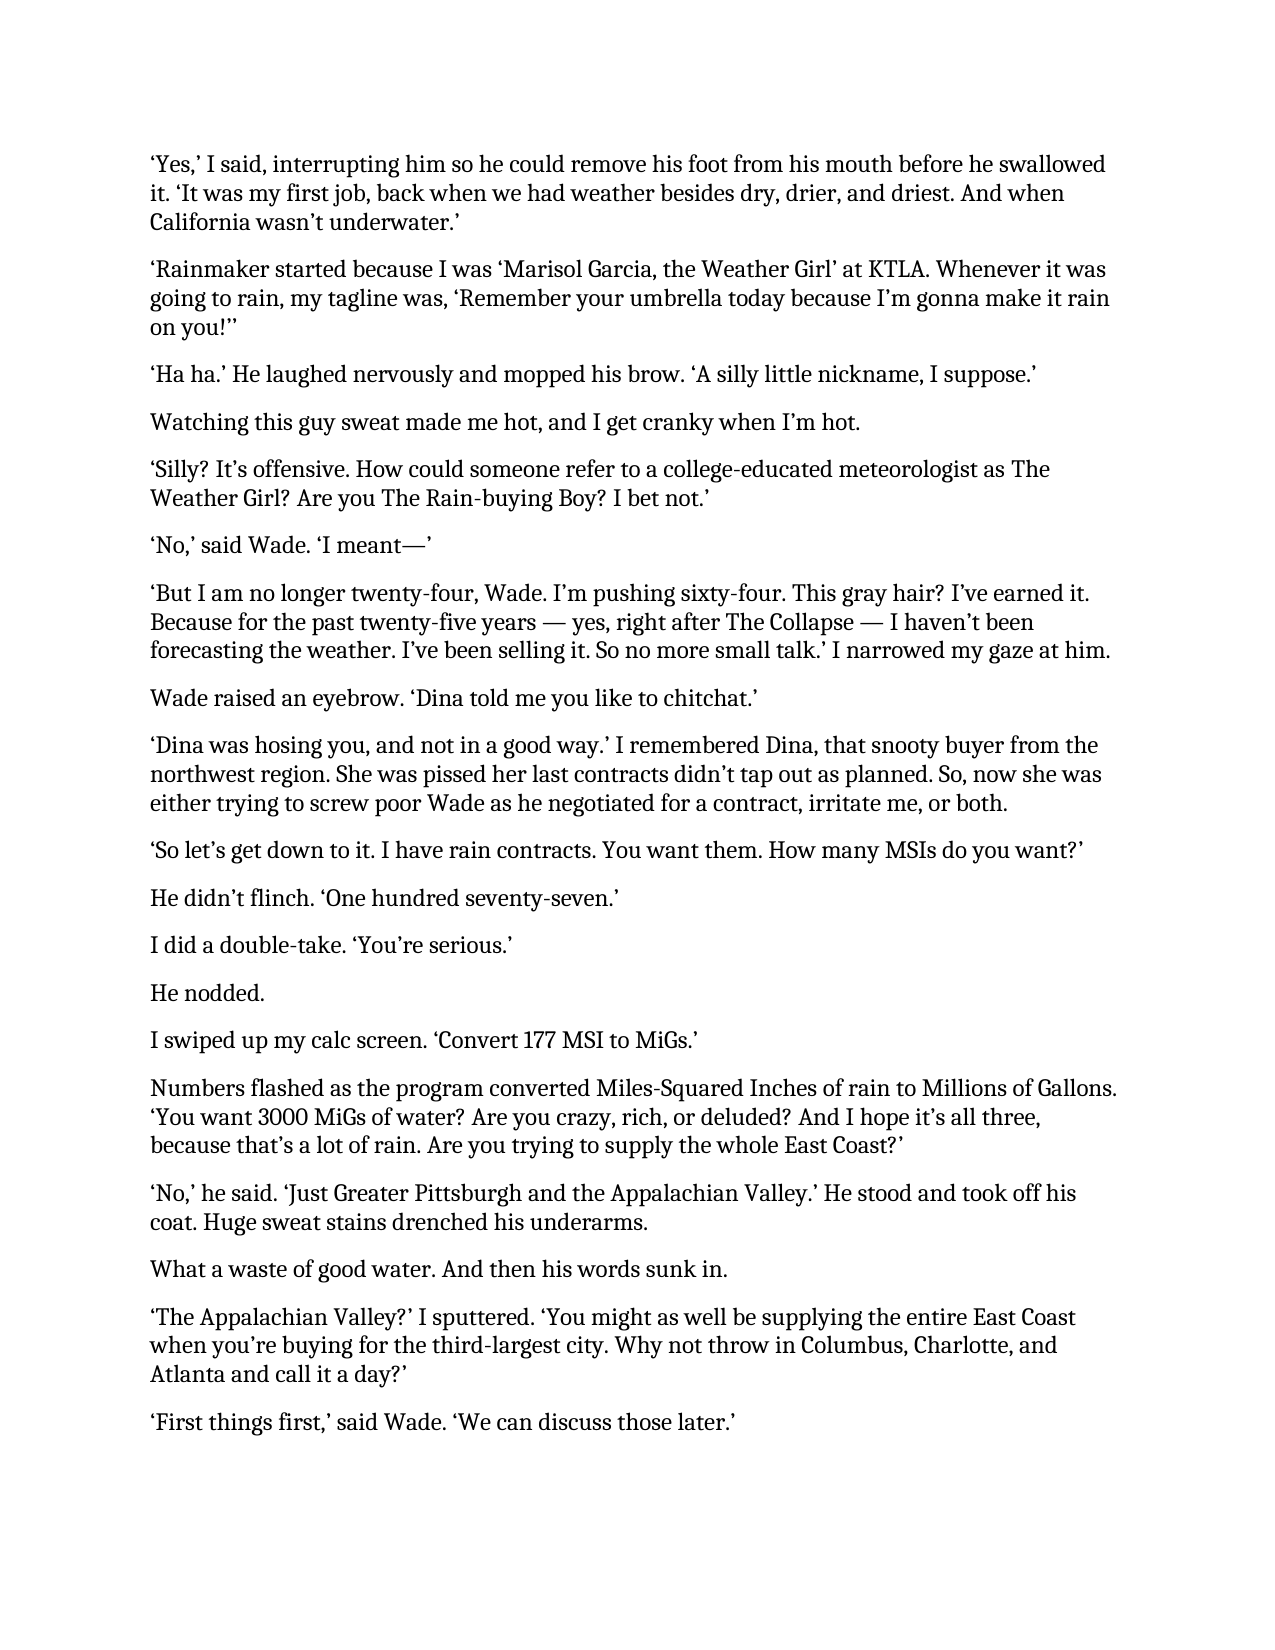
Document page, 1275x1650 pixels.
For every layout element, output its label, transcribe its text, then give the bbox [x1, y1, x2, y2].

text ‘Dina was hosing you, and not in a good way.’ I remembered Dina, that snooty buyer from the northwest region. She was pissed her last contracts didn’t tap out as planned. So, now she was either trying to screw poor Wade as he negotiated for a contract, irritate me, or both. [150, 731, 1125, 817]
text ‘Ha ha.’ He laughed nervously and mopped his brow. ‘A silly little nickname, I suppose.’ [150, 360, 1125, 389]
text He didn’t flinch. ‘One hundred seventy-seven.’ [150, 884, 1125, 912]
text ‘So let’s get down to it. I have rain contracts. You want them. How many MSIs do you want?’ [150, 836, 1125, 865]
text Watching this guy sweat made me hot, and I get cranky when I’m hot. [150, 407, 1125, 436]
text ‘Silly? It’s offensive. How could someone refer to a college-educated meteorologist as The Weather Girl? Are you The Rain-buying Boy? I bet not.’ [150, 455, 1125, 512]
text I swiped up my calc screen. ‘Convert 177 MSI to MiGs.’ [150, 1026, 1125, 1055]
text ‘But I am no longer twenty-four, Wade. I’m pushing sixty-four. This gray hair? I’ve earned it. Because for the past twenty-five years — yes, right after The Collapse — I haven’t been forecasting the weather. I’ve been selling it. So no more small talk.’ I narrowed my gaze at him. [150, 579, 1125, 665]
text Numbers flashed as the program converted Miles-Squared Inches of rain to Millions of Gallons. ‘You want 3000 MiGs of water? Are you crazy, rich, or deluded? And I hope it’s all three, because that’s a lot of rain. Are you trying to supply the whole East Coast?’ [150, 1074, 1125, 1160]
text ‘Rainmaker started because I was ‘Marisol Garcia, the Weather Girl’ at KTLA. Whenever it was going to rain, my tagline was, ‘Remember your umbrella today because I’m gonna make it rain on you!’’ [150, 255, 1125, 341]
text ‘Yes,’ I said, interrupting him so he could remove his foot from his mouth before he swallowed it. ‘It was my first job, back when we had weather besides dry, drier, and driest. And when California wasn’t underwater.’ [150, 150, 1125, 236]
text ‘No,’ said Wade. ‘I meant—’ [150, 531, 1125, 560]
text ‘First things first,’ said Wade. ‘We can discuss those later.’ [150, 1407, 1125, 1436]
text I did a double-take. ‘You’re serious.’ [150, 931, 1125, 960]
text ‘No,’ he said. ‘Just Greater Pittsburgh and the Appalachian Valley.’ He stood and took off his coat. Huge sweat stains drenched his underarms. [150, 1179, 1125, 1236]
text ‘The Appalachian Valley?’ I sputtered. ‘You might as well be supplying the entire East Coast when you’re buying for the third-largest city. Why not throw in Columbus, Charlotte, and Atlanta and call it a day?’ [150, 1302, 1125, 1389]
text Wade raised an eyebrow. ‘Dina told me you like to chitchat.’ [150, 684, 1125, 712]
text What a waste of good water. And then his words sunk in. [150, 1255, 1125, 1284]
text He nodded. [150, 979, 1125, 1007]
